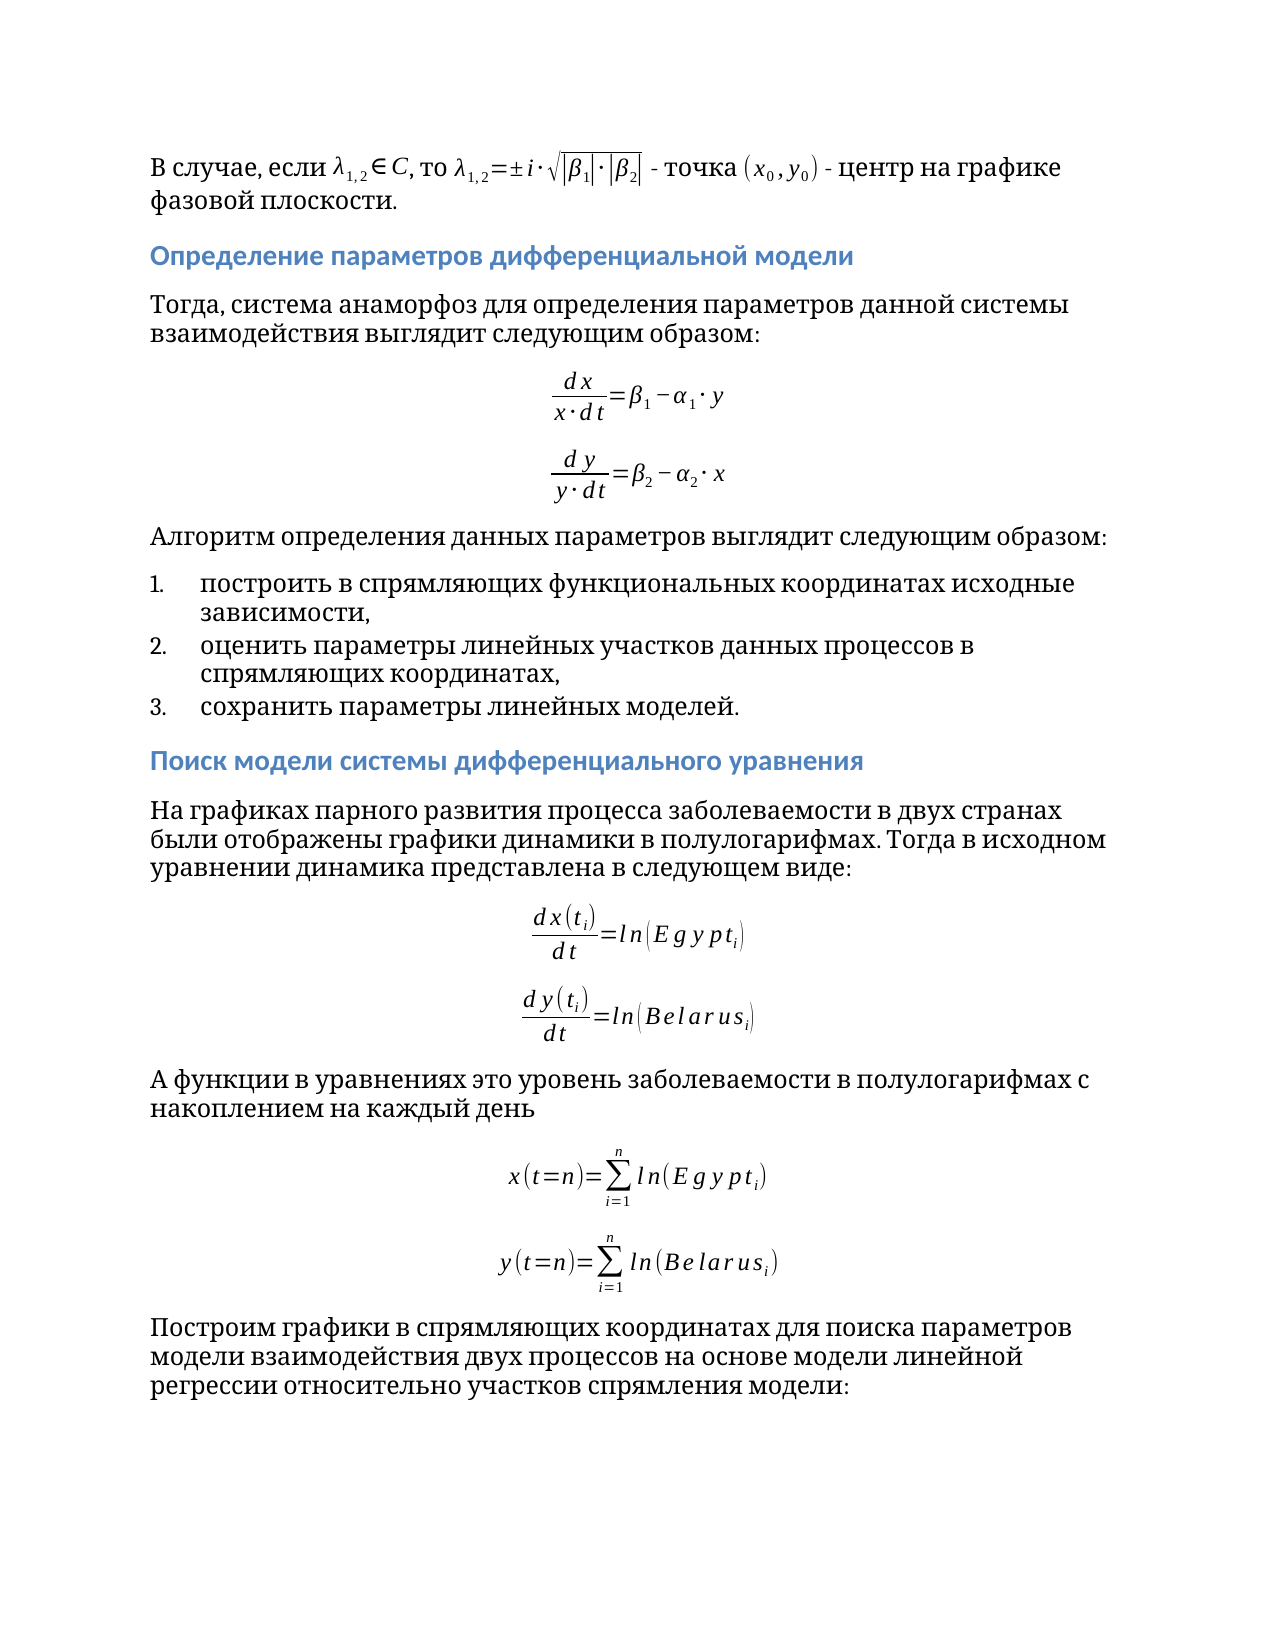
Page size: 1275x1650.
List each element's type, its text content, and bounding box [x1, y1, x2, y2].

text На графиках парного развития процесса заболеваемости в двух странах были отображены графики динамики в полулогарифмах. Тогда в исходном уравнении динамика представлена в следующем виде: [150, 797, 1125, 883]
text Тогда, система анаморфоз для определения параметров данной системы взаимодействия выглядит следующим образом: [150, 291, 1125, 349]
text Построим графики в спрямляющих координатах для поиска параметров модели взаимодействия двух процессов на основе модели линейной регрессии относительно участков спрямления модели: [150, 1314, 1125, 1400]
list построить в спрямляющих функциональных координатах исходные зависимости, [150, 570, 1125, 628]
text А функции в уравнениях это уровень заболеваемости в полулогарифмах с накоплением на каждый день [150, 1066, 1125, 1123]
text В случае, если , то - точка - центр на графике фазовой плоскости. [150, 150, 1125, 216]
list сохранить параметры линейных моделей. [150, 693, 1125, 722]
subtitle Поиск модели системы дифференциального уравнения [150, 742, 1125, 778]
subtitle Определение параметров дифференциальной модели [150, 237, 1125, 272]
text Алгоритм определения данных параметров выглядит следующим образом: [150, 523, 1125, 552]
list оценить параметры линейных участков данных процессов в спрямляющих координатах, [150, 632, 1125, 689]
